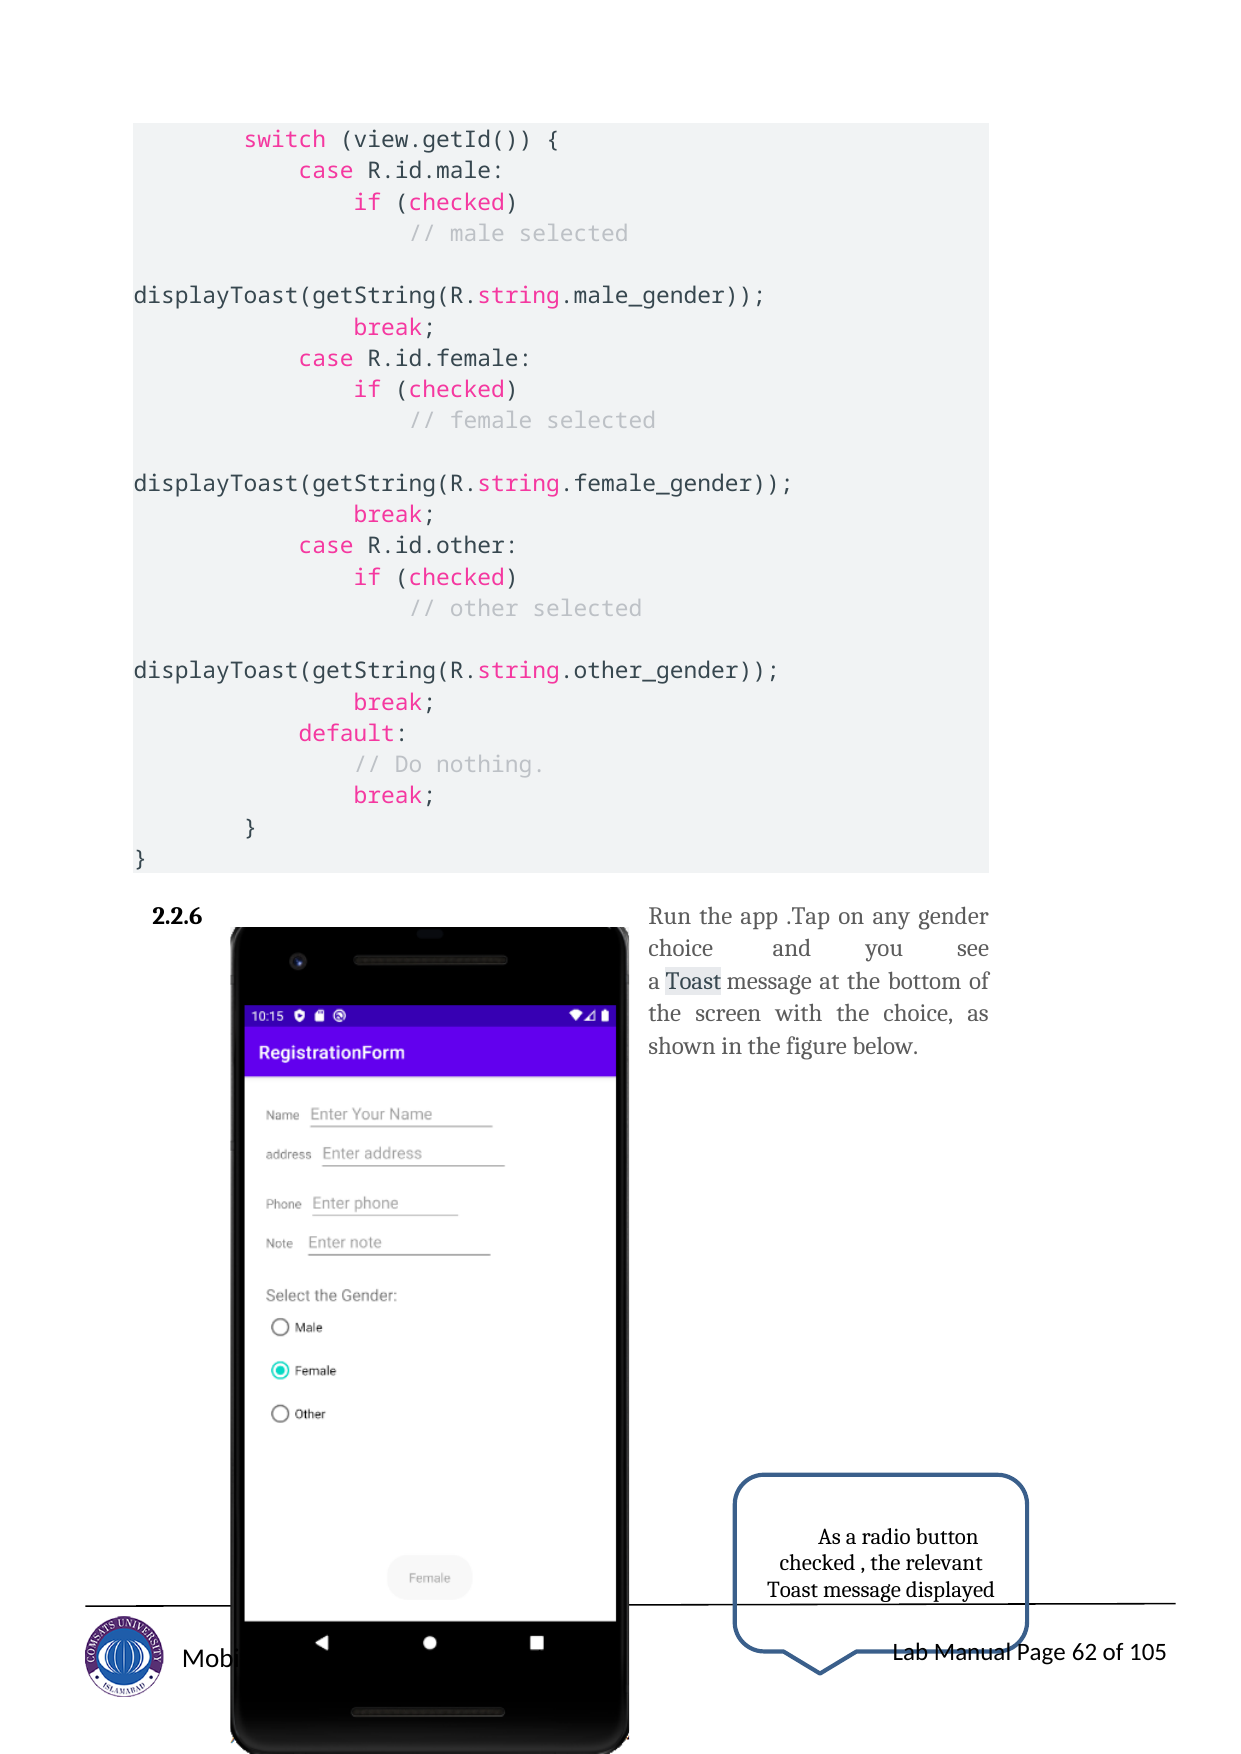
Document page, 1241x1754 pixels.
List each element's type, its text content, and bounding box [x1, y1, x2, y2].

picture [229, 927, 629, 1753]
list Run the app .Tap on any gender choice and you see a Toast message at the bottom of the screen with the choice, as shown in the figure below. [152, 898, 989, 1060]
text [133, 123, 989, 873]
picture [85, 1616, 165, 1697]
